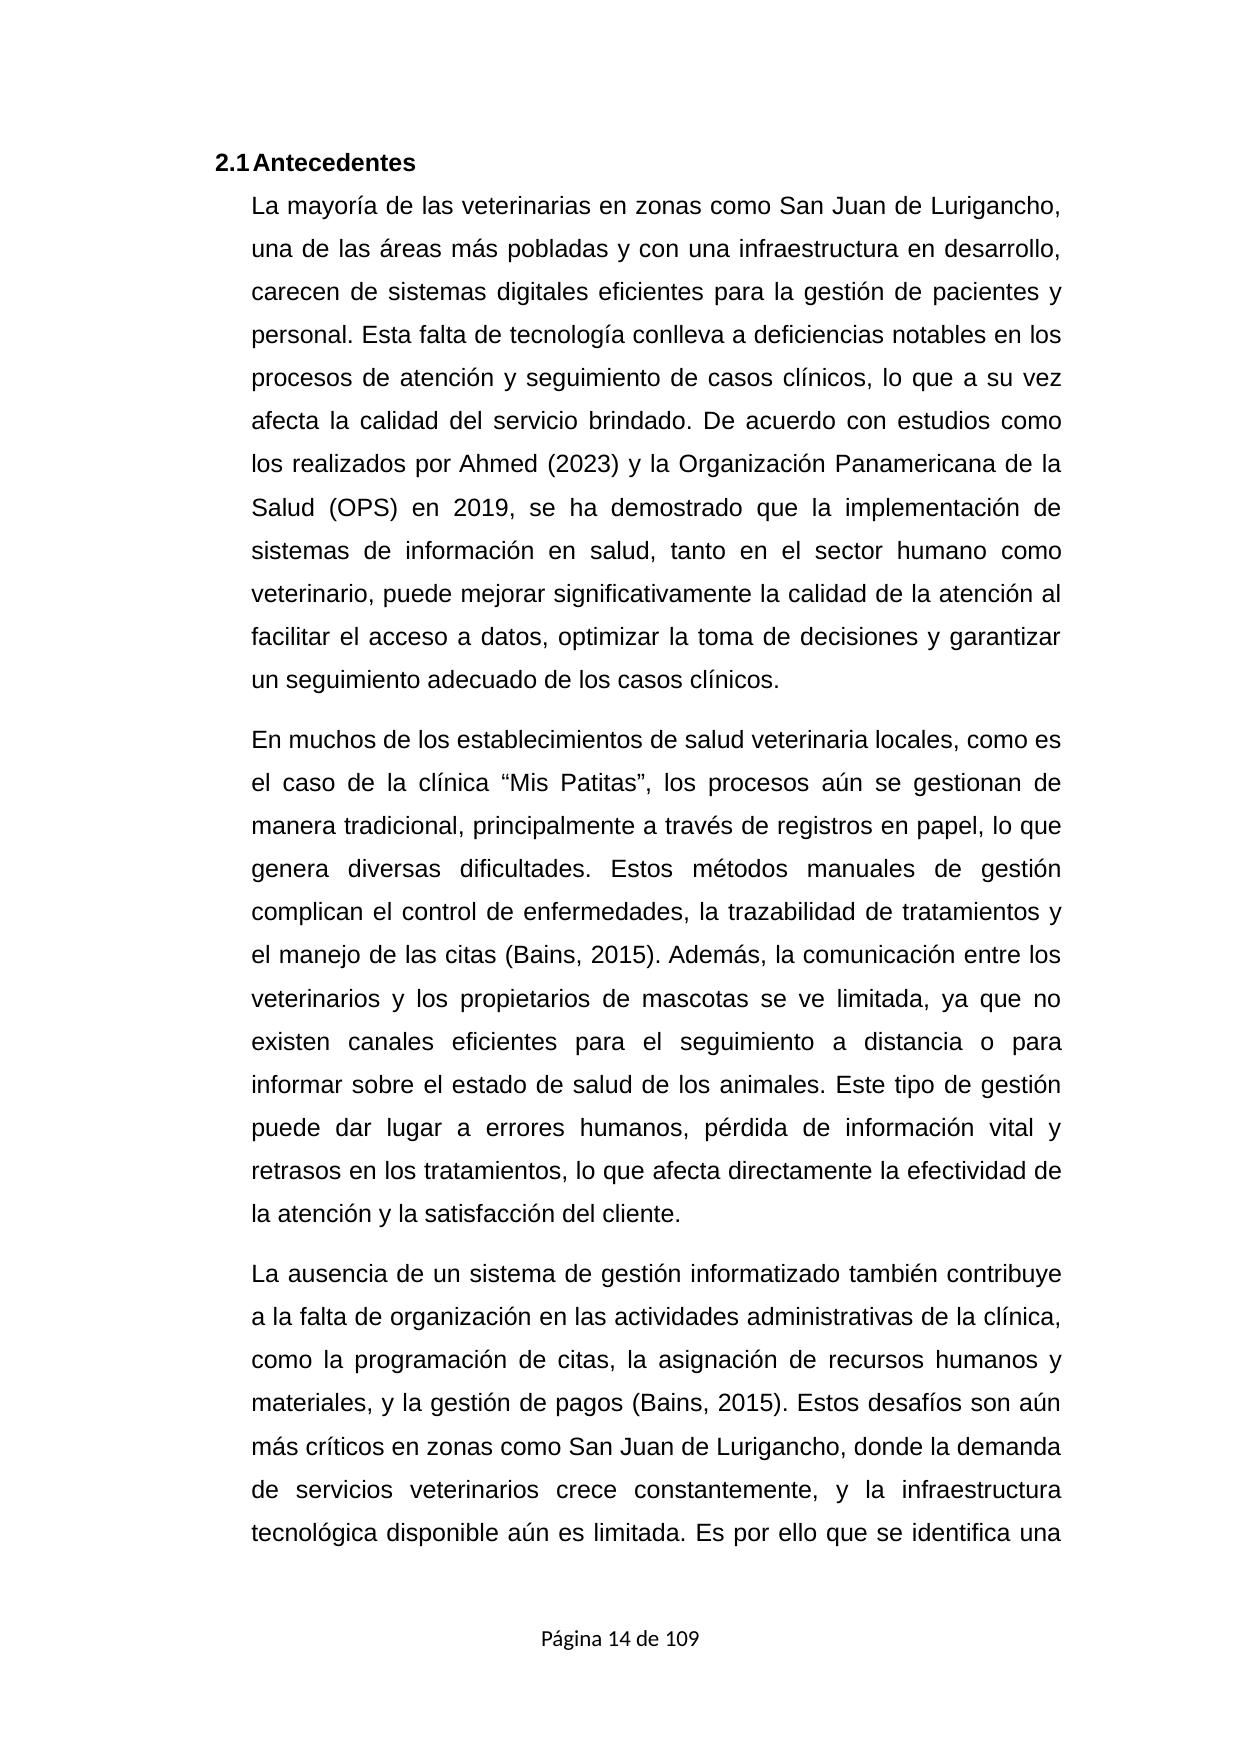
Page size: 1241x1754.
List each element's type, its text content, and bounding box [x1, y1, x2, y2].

text En muchos de los establecimientos de salud veterinaria locales, como es el caso de la clínica “Mis Patitas”, los procesos aún se gestionan de manera tradicional, principalmente a través de registros en papel, lo que genera diversas dificultades. Estos métodos manuales de gestión complican el control de enfermedades, la trazabilidad de tratamientos y el manejo de las citas (Bains, 2015). Además, la comunicación entre los veterinarios y los propietarios de mascotas se ve limitada, ya que no existen canales eficientes para el seguimiento a distancia o para informar sobre el estado de salud de los animales. Este tipo de gestión puede dar lugar a errores humanos, pérdida de información vital y retrasos en los tratamientos, lo que afecta directamente la efectividad de la atención y la satisfacción del cliente. [251, 725, 1063, 1228]
text La mayoría de las veterinarias en zonas como San Juan de Lurigancho, una de las áreas más pobladas y con una infraestructura en desarrollo, carecen de sistemas digitales eficientes para la gestión de pacientes y personal. Esta falta de tecnología conlleva a deficiencias notables en los procesos de atención y seguimiento de casos clínicos, lo que a su vez afecta la calidad del servicio brindado. De acuerdo con estudios como los realizados por Ahmed (2023) y la Organización Panamericana de la Salud (OPS) en 2019, se ha demostrado que la implementación de sistemas de información en salud, tanto en el sector humano como veterinario, puede mejorar significativamente la calidad de la atención al facilitar el acceso a datos, optimizar la toma de decisiones y garantizar un seguimiento adecuado de los casos clínicos. [251, 191, 1063, 694]
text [251, 1259, 1063, 1547]
subtitle Antecedentes [215, 148, 1063, 176]
